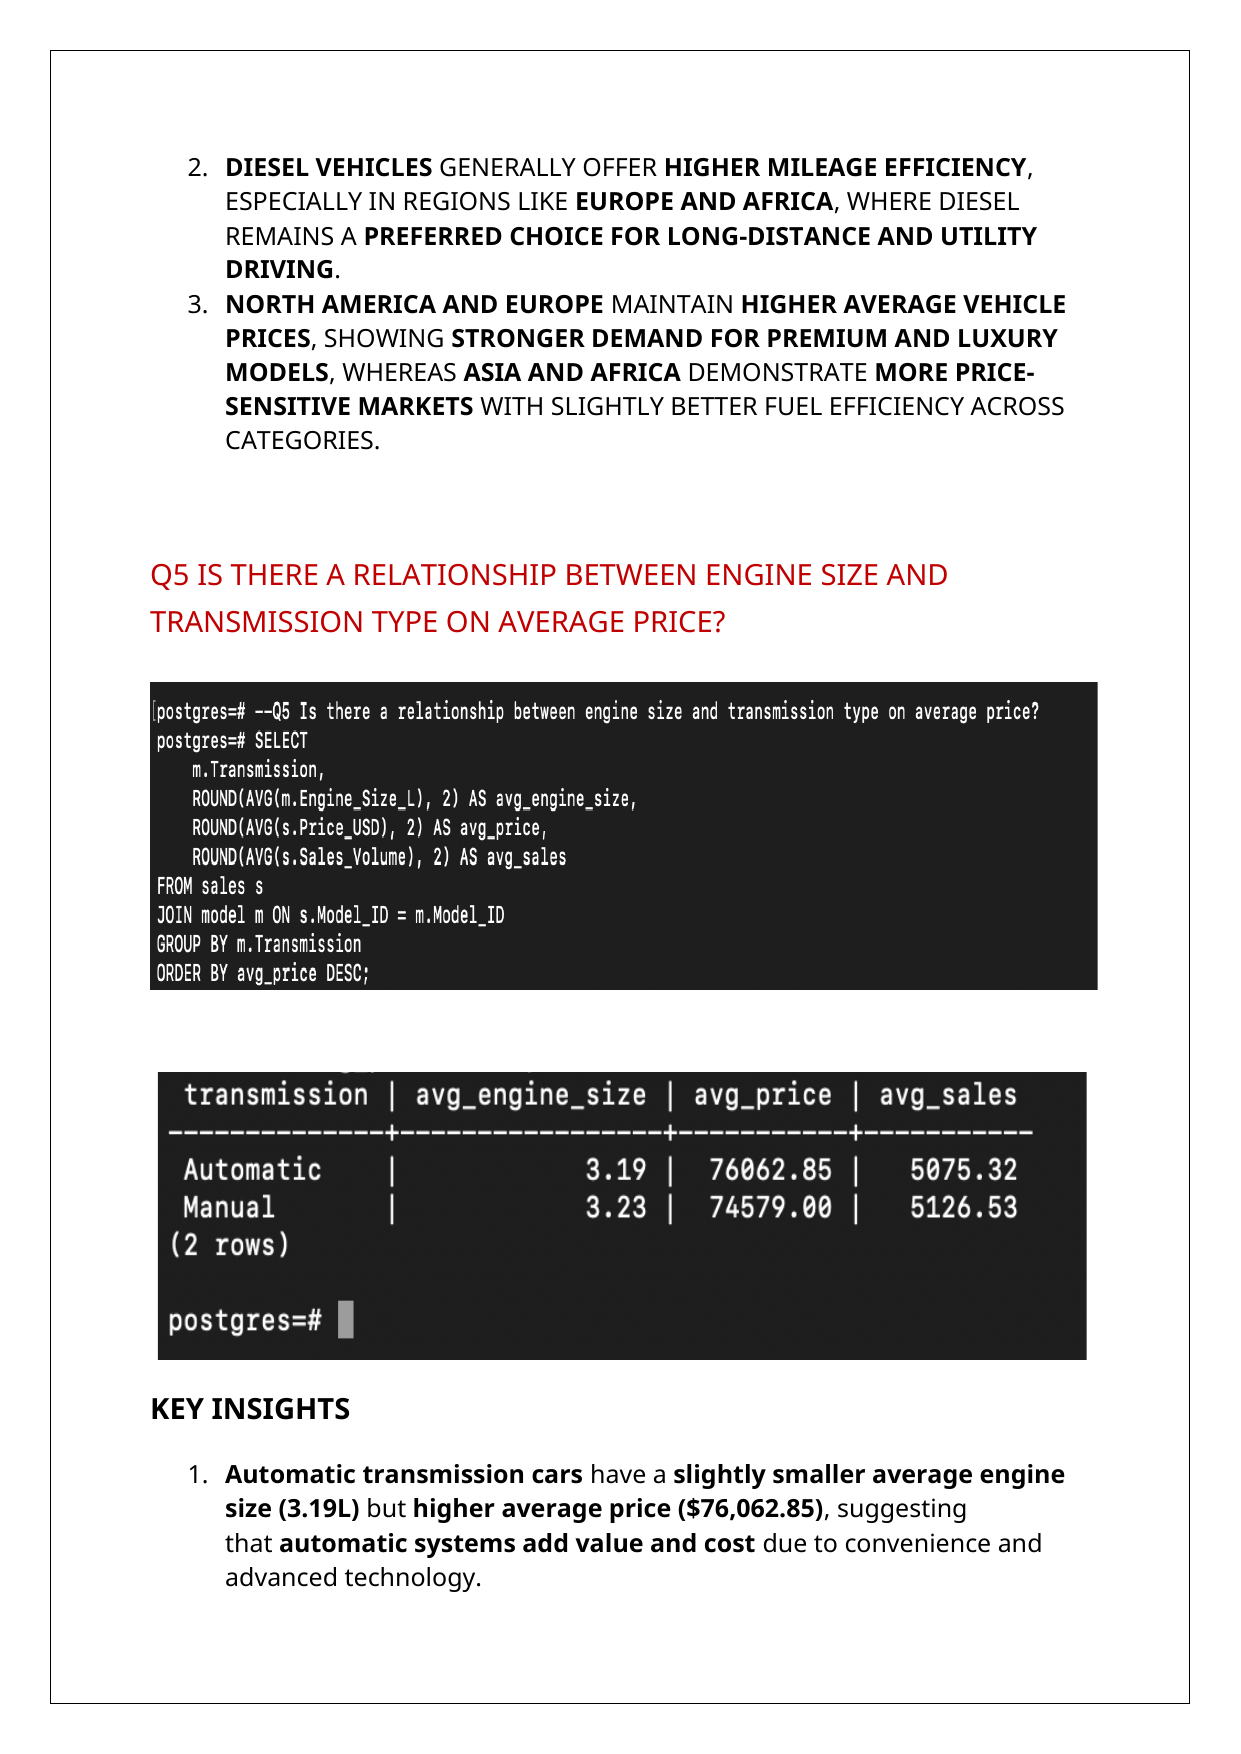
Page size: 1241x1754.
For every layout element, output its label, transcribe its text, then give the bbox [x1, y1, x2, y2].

picture [157, 1102, 1087, 1389]
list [187, 1486, 1090, 1554]
picture [150, 712, 1098, 1019]
text Q5 IS THERE A RELATIONSHIP BETWEEN ENGINE SIZE AND TRANSMISSION TYPE ON AVERAGE PRICE? [150, 583, 1090, 671]
list NORTH AMERICA AND EUROPE MAINTAIN HIGHER AVERAGE VEHICLE PRICES, SHOWING STRONGER DEMAND FOR PREMIUM AND LUXURY MODELS, WHEREAS ASIA AND AFRICA DEMONSTRATE MORE PRICE-SENSITIVE MARKETS WITH SLIGHTLY BETTER FUEL EFFICIENCY ACROSS CATEGORIES. [187, 315, 1090, 486]
list DIESEL VEHICLES GENERALLY OFFER HIGHER MILEAGE EFFICIENCY, ESPECIALLY IN REGIONS LIKE EUROPE AND AFRICA, WHERE DIESEL REMAINS A PREFERRED CHOICE FOR LONG-DISTANCE AND UTILITY DRIVING. [187, 150, 1090, 286]
